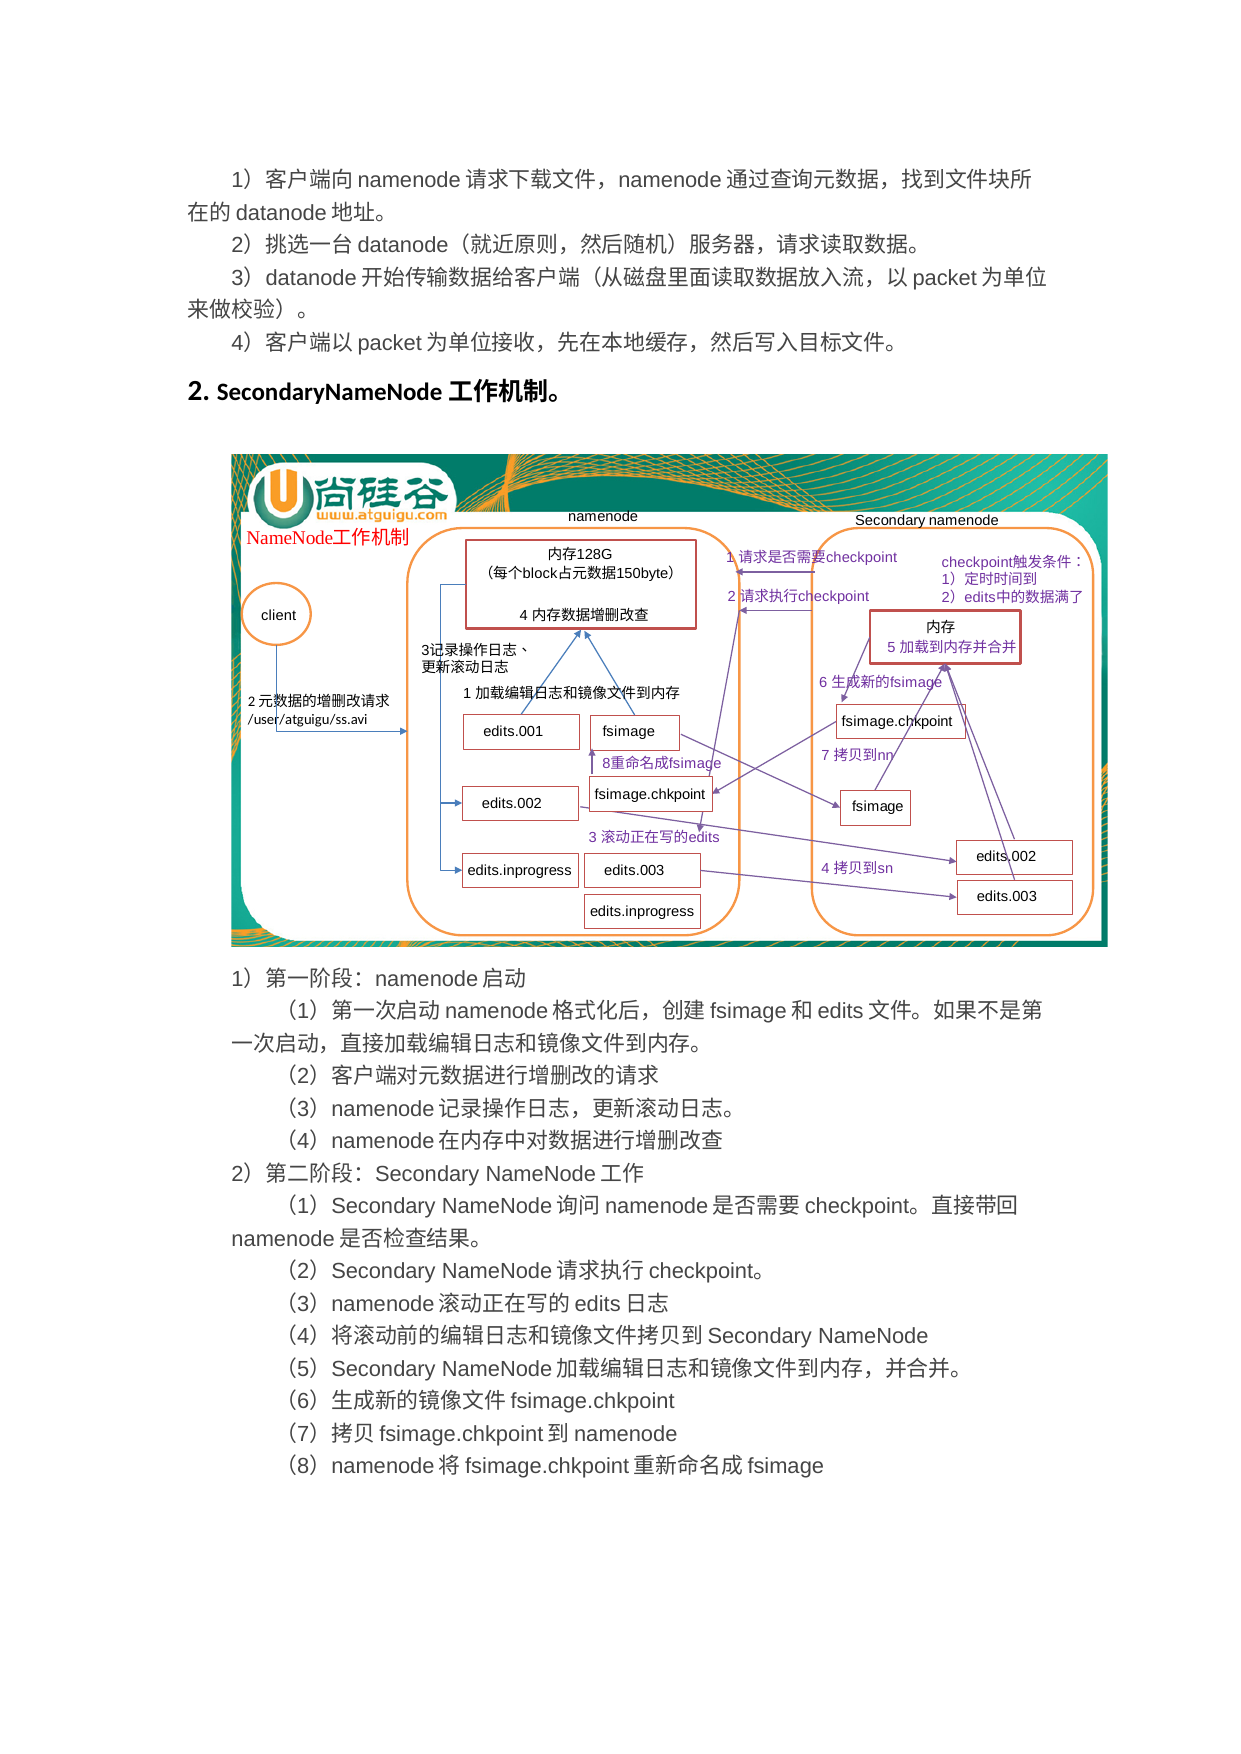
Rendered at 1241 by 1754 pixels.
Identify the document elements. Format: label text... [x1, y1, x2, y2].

text 3）datanode开始传输数据给客户端（从磁盘里面读取数据放入流，以packet为单位来做校验）。 [187, 259, 1053, 324]
text 4）客户端以packet为单位接收，先在本地缓存，然后写入目标文件。 [187, 324, 1053, 357]
text （8）namenode将fsimage.chkpoint重新命名成fsimage [231, 1448, 1053, 1480]
text （1）第一次启动namenode格式化后，创建fsimage和edits文件。如果不是第一次启动，直接加载编辑日志和镜像文件到内存。 [231, 993, 1053, 1058]
text （4）namenode在内存中对数据进行增删改查 [231, 1123, 1053, 1155]
text （3）namenode滚动正在写的edits日志 [231, 1285, 1053, 1318]
text （1）Secondary NameNode询问namenode是否需要checkpoint。直接带回namenode是否检查结果。 [231, 1188, 1053, 1253]
text 2）挑选一台datanode（就近原则，然后随机）服务器，请求读取数据。 [187, 227, 1053, 259]
text （7）拷贝fsimage.chkpoint到namenode [231, 1415, 1053, 1448]
text （6）生成新的镜像文件fsimage.chkpoint [231, 1383, 1053, 1415]
text （2）Secondary NameNode请求执行checkpoint。 [231, 1253, 1053, 1285]
subtitle SecondaryNameNode 工作机制。 [187, 357, 1053, 422]
text （3）namenode记录操作日志，更新滚动日志。 [231, 1090, 1053, 1123]
text 1）客户端向namenode请求下载文件，namenode通过查询元数据，找到文件块所在的datanode地址。 [187, 162, 1053, 227]
text （5）Secondary NameNode加载编辑日志和镜像文件到内存，并合并。 [231, 1350, 1053, 1383]
text （4）将滚动前的编辑日志和镜像文件拷贝到Secondary NameNode [231, 1318, 1053, 1350]
text 2）第二阶段：Secondary NameNode工作 [187, 1155, 1053, 1188]
text 1）第一阶段：namenode启动 [187, 440, 1053, 993]
text （2）客户端对元数据进行增删改的请求 [231, 1058, 1053, 1090]
